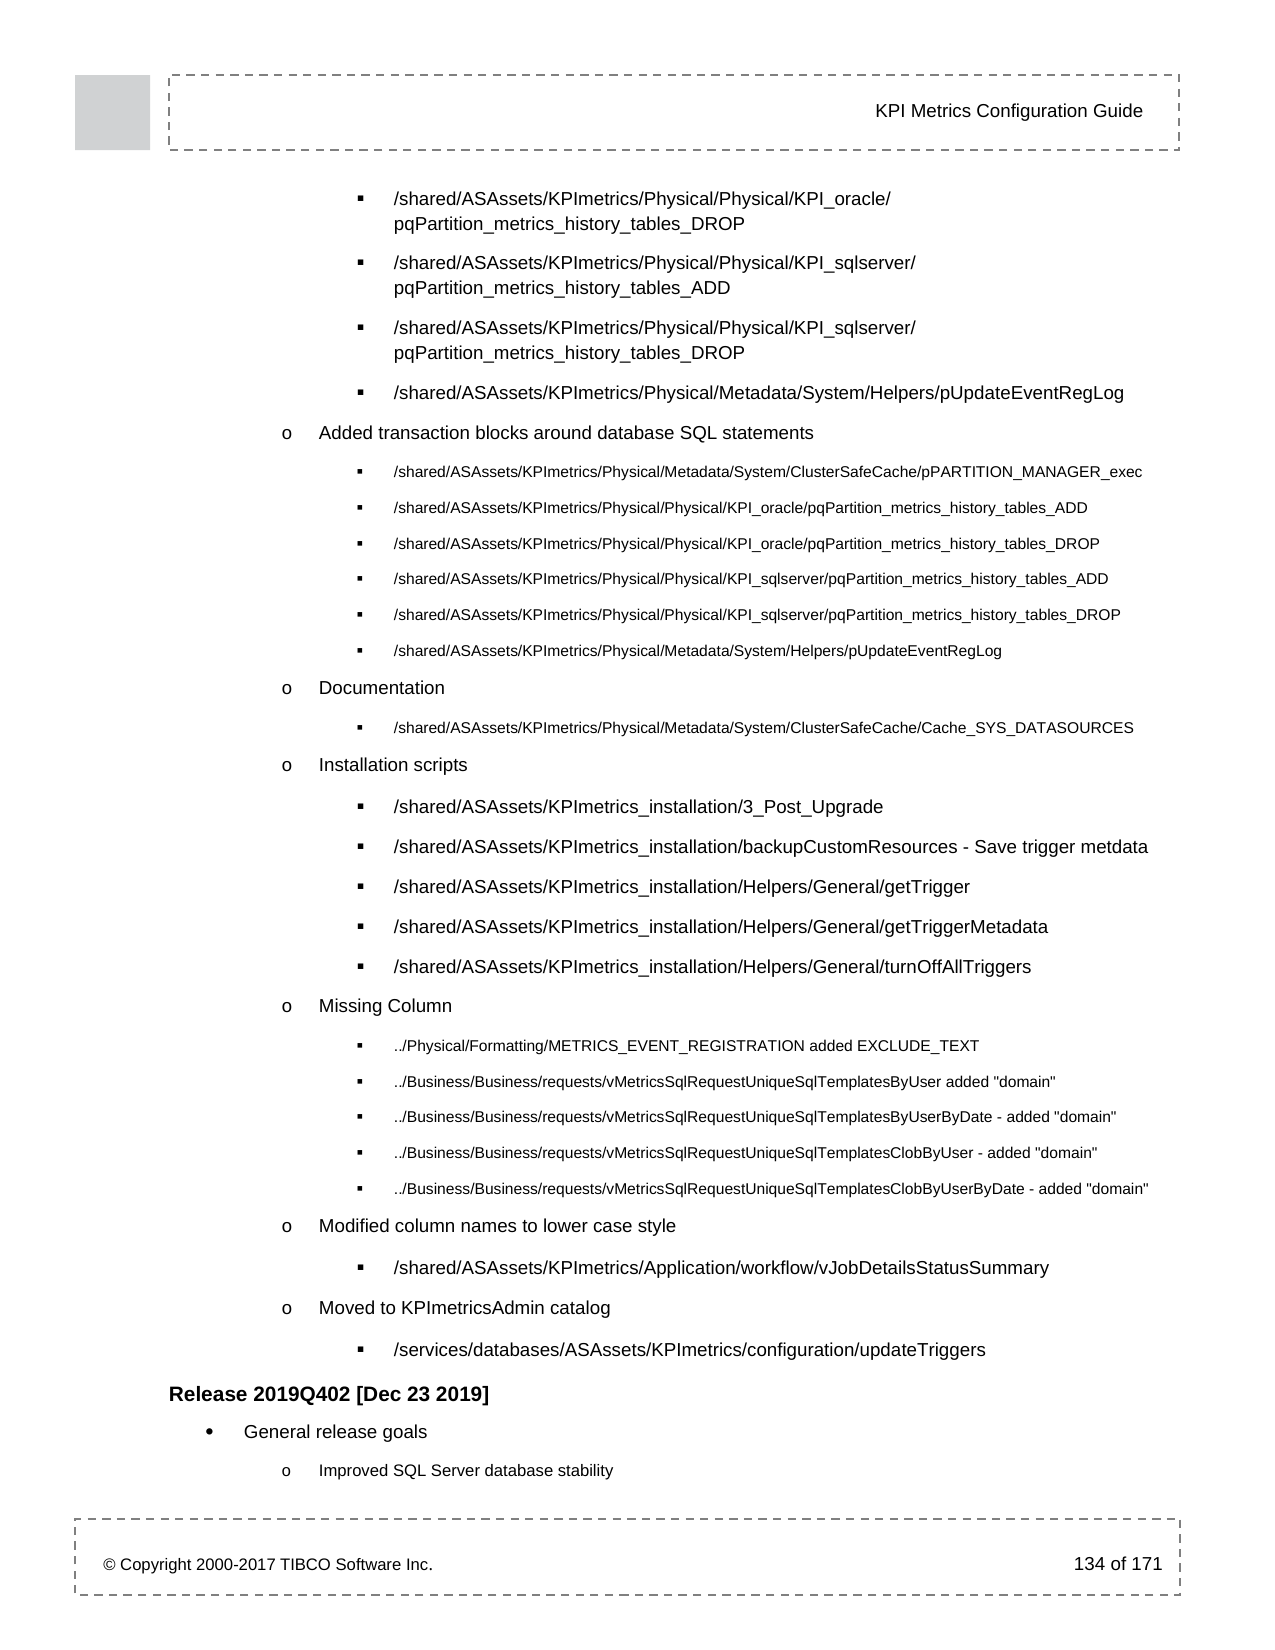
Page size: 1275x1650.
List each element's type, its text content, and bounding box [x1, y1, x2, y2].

list /shared/ASAssets/KPImetrics_installation/3_Post_Upgrade [356, 796, 1161, 817]
subtitle Release 2019Q402 [Dec 23 2019] [169, 1382, 1162, 1406]
list /shared/ASAssets/KPImetrics_installation/Helpers/General/turnOffAllTriggers [356, 955, 1161, 977]
list /shared/ASAssets/KPImetrics_installation/Helpers/General/getTriggerMetadata [356, 916, 1161, 937]
list Moved to KPImetricsAdmin catalog [281, 1297, 1161, 1320]
list ../Business/Business/requests/vMetricsSqlRequestUniqueSqlTemplatesByUserByDate - added "domain" [356, 1108, 1161, 1126]
list ../Business/Business/requests/vMetricsSqlRequestUniqueSqlTemplatesByUser added "domain" [356, 1073, 1161, 1091]
list General release goals [206, 1421, 1161, 1443]
list /shared/ASAssets/KPImetrics/Physical/Physical/KPI_sqlserver/pqPartition_metrics_history_tables_ADD [356, 570, 1161, 588]
list /shared/ASAssets/KPImetrics_installation/Helpers/General/getTrigger [356, 876, 1161, 897]
list /shared/ASAssets/KPImetrics/Application/workflow/vJobDetailsStatusSummary [356, 1257, 1161, 1278]
list /shared/ASAssets/KPImetrics/Physical/Metadata/System/ClusterSafeCache/pPARTITION_MANAGER_exec [356, 463, 1161, 481]
list Improved SQL Server database stability [281, 1461, 1161, 1481]
list Added transaction blocks around database SQL statements [281, 421, 1161, 445]
list /shared/ASAssets/KPImetrics/Physical/Physical/KPI_sqlserver/pqPartition_metrics_history_tables_DROP [356, 317, 1161, 363]
list /shared/ASAssets/KPImetrics/Physical/Metadata/System/Helpers/pUpdateEventRegLog [356, 641, 1161, 659]
list Modified column names to lower case style [281, 1215, 1161, 1238]
list /shared/ASAssets/KPImetrics/Physical/Physical/KPI_oracle/pqPartition_metrics_history_tables_ADD [356, 499, 1161, 517]
list /services/databases/ASAssets/KPImetrics/configuration/updateTriggers [356, 1338, 1161, 1360]
list /shared/ASAssets/KPImetrics/Physical/Metadata/System/ClusterSafeCache/Cache_SYS_DATASOURCES [356, 718, 1161, 737]
list ../Business/Business/requests/vMetricsSqlRequestUniqueSqlTemplatesClobByUser - added "domain" [356, 1144, 1161, 1162]
list Installation scripts [281, 754, 1161, 777]
list /shared/ASAssets/KPImetrics/Physical/Physical/KPI_sqlserver/pqPartition_metrics_history_tables_DROP [356, 606, 1161, 624]
list /shared/ASAssets/KPImetrics/Physical/Physical/KPI_oracle/pqPartition_metrics_history_tables_DROP [356, 187, 1161, 234]
list Documentation [281, 677, 1161, 700]
list /shared/ASAssets/KPImetrics_installation/backupCustomResources - Save trigger metdata [356, 836, 1161, 857]
list ../Physical/Formatting/METRICS_EVENT_REGISTRATION added EXCLUDE_TEXT [356, 1037, 1161, 1055]
list ../Business/Business/requests/vMetricsSqlRequestUniqueSqlTemplatesClobByUserByDate - added "domain" [356, 1179, 1161, 1197]
list /shared/ASAssets/KPImetrics/Physical/Metadata/System/Helpers/pUpdateEventRegLog [356, 382, 1161, 403]
list Missing Column [281, 995, 1161, 1018]
list /shared/ASAssets/KPImetrics/Physical/Physical/KPI_oracle/pqPartition_metrics_history_tables_DROP [356, 534, 1161, 552]
list /shared/ASAssets/KPImetrics/Physical/Physical/KPI_sqlserver/pqPartition_metrics_history_tables_ADD [356, 252, 1161, 299]
